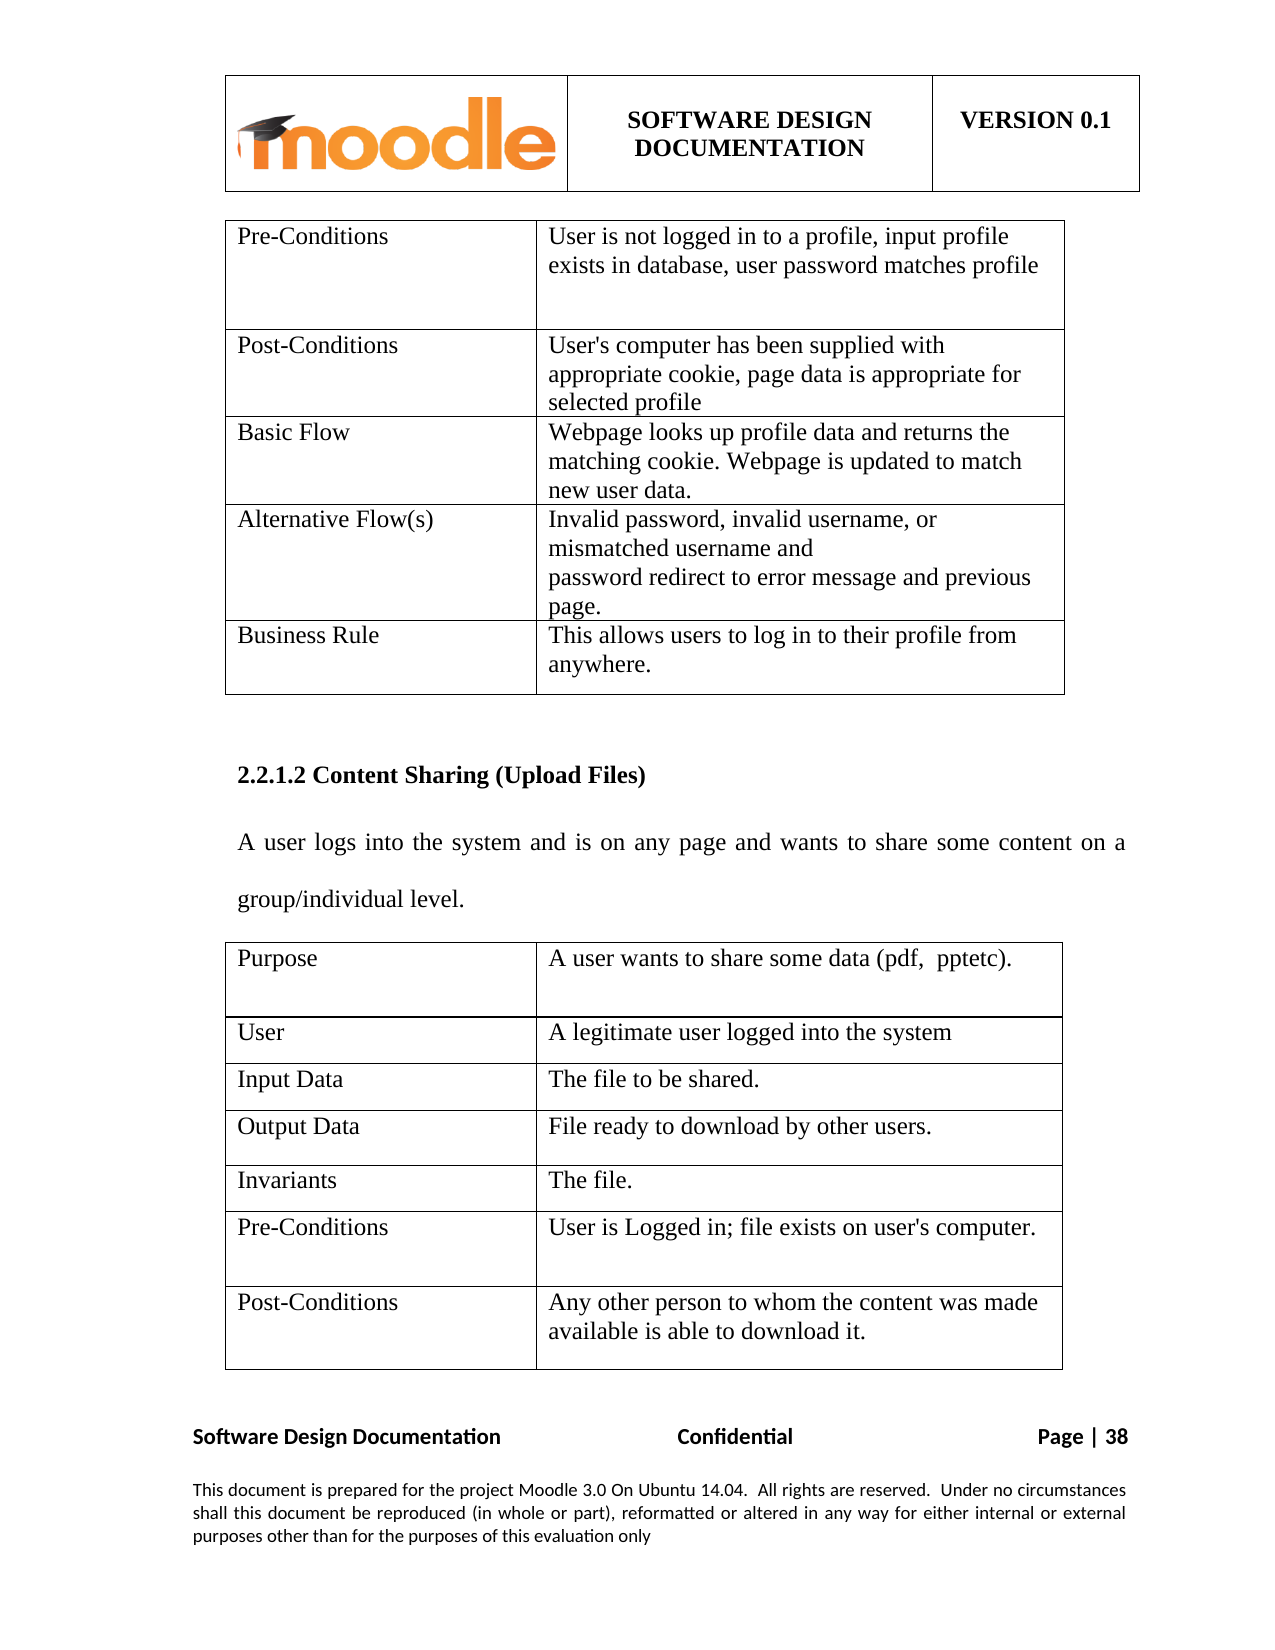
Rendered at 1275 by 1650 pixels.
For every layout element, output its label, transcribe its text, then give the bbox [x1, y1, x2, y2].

table_cell User [226, 1018, 536, 1063]
table_cell Pre-Conditions [226, 221, 536, 329]
text 2.2.1.2 Content Sharing (Upload Files) [237, 761, 1128, 789]
table_cell This allows users to log in to their profile from anywhere. [537, 621, 1064, 693]
table_cell Webpage looks up profile data and returns the matching cookie. Webpage is updated to match new user data. [537, 417, 1064, 503]
table_cell Business Rule [226, 621, 536, 693]
table_cell The file. [537, 1166, 1062, 1211]
table_cell Post-Conditions [226, 1287, 536, 1369]
table_header A user wants to share some data (pdf, pptetc). [537, 943, 1062, 1016]
table_cell A legitimate user logged into the system [537, 1018, 1062, 1063]
table_cell Invalid password, invalid username, or mismatched username and password redirect to error message and previous page. [537, 505, 1064, 619]
table_cell File ready to download by other users. [537, 1111, 1062, 1164]
table_cell The file to be shared. [537, 1064, 1062, 1110]
table_cell Any other person to whom the content was made available is able to download it. [537, 1287, 1062, 1369]
table_cell User's computer has been supplied with appropriate cookie, page data is appropriate for selected profile [537, 330, 1064, 416]
table_cell Invariants [226, 1166, 536, 1211]
table_cell Alternative Flow(s) [226, 505, 536, 619]
table_cell Post-Conditions [226, 330, 536, 416]
table_cell User is Logged in; file exists on user's computer. [537, 1212, 1062, 1286]
text A user logs into the system and is on any page and wants to share some content on a group/individual level. [237, 827, 1128, 913]
table_header Purpose [226, 943, 536, 1016]
picture [237, 97, 556, 170]
table_cell User is not logged in to a profile, input profile exists in database, user password matches profile [537, 221, 1064, 329]
table_cell Input Data [226, 1064, 536, 1110]
table_cell Pre-Conditions [226, 1212, 536, 1286]
table_cell Output Data [226, 1111, 536, 1164]
table_cell Basic Flow [226, 417, 536, 503]
